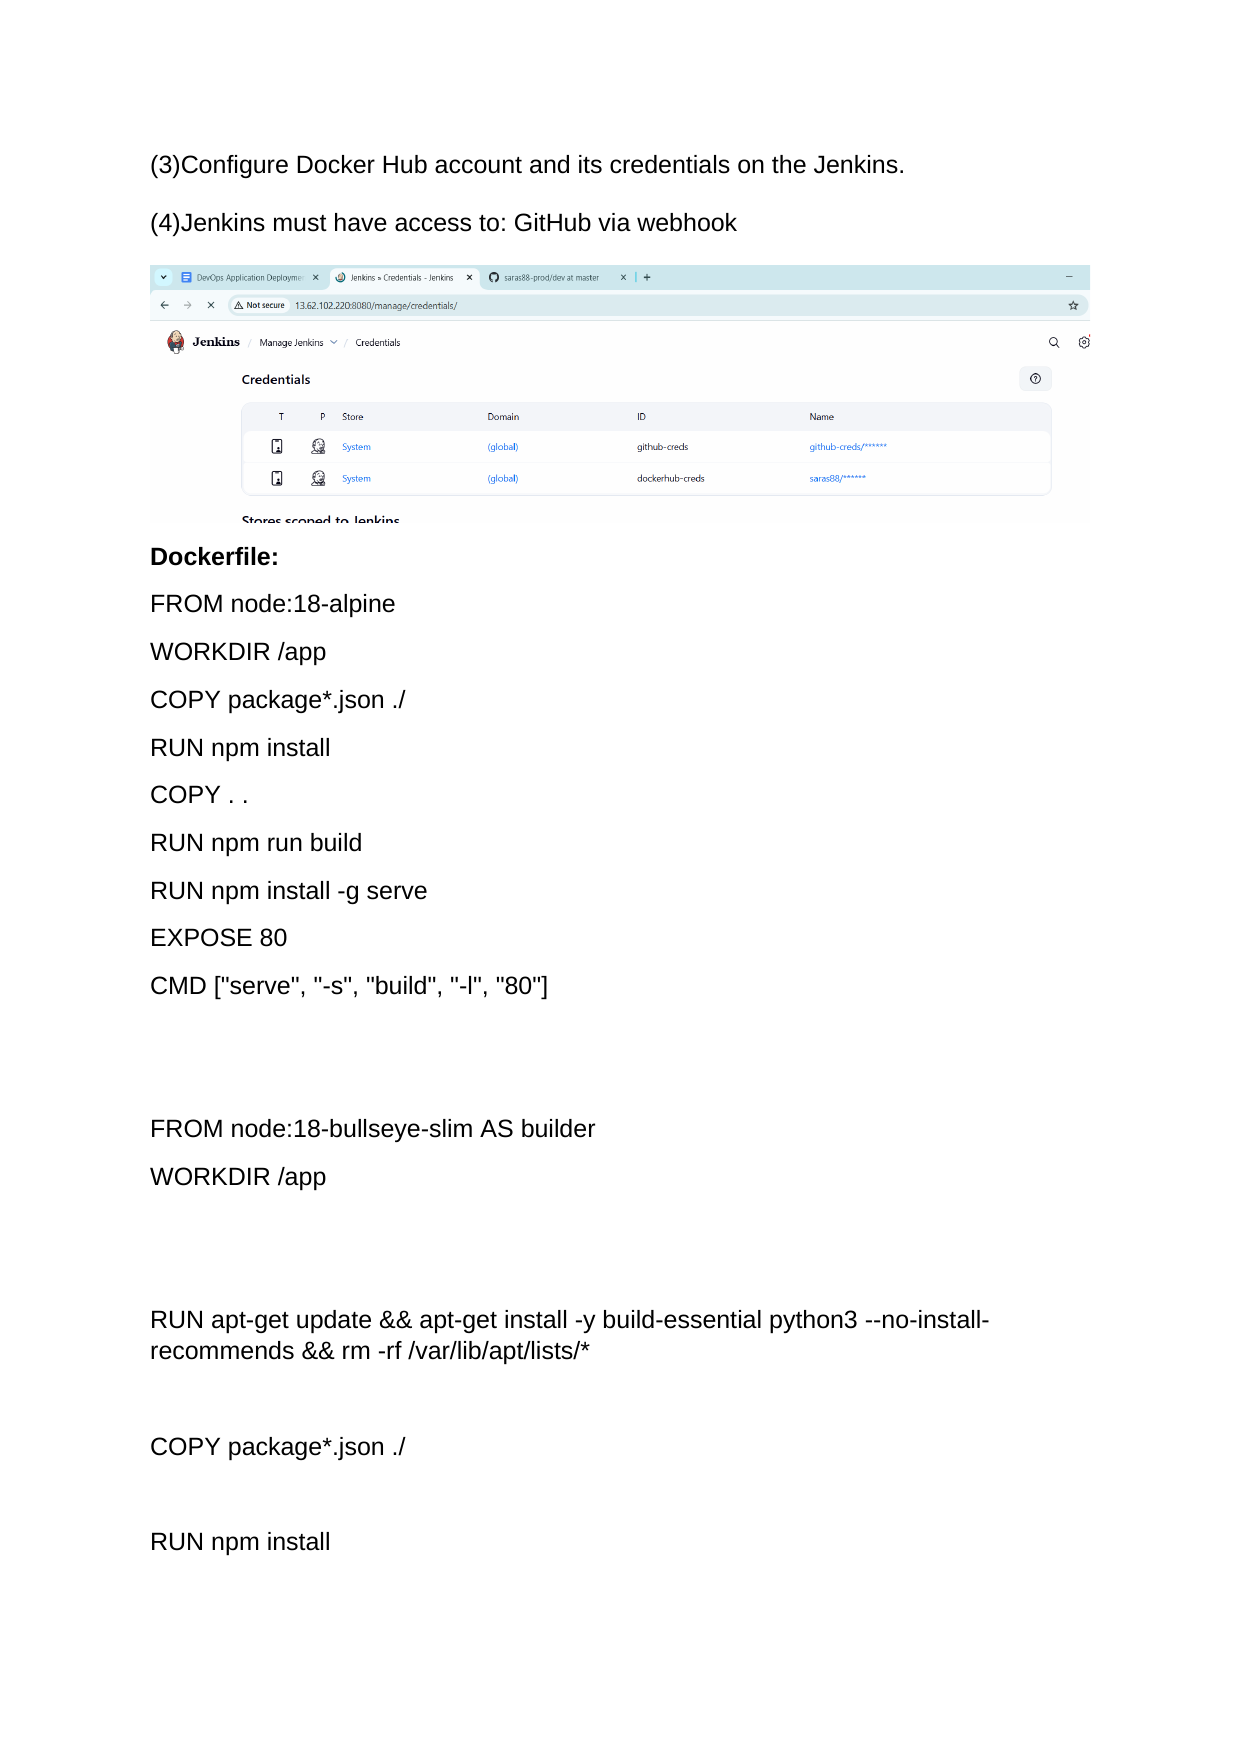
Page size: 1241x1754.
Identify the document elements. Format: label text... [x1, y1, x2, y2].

text RUN npm install [150, 1527, 1090, 1556]
text RUN apt-get update && apt-get install -y build-essential python3 --no-install-recommends && rm -rf /var/lib/apt/lists/* [150, 1305, 1090, 1365]
text FROM node:18-alpine [150, 589, 1090, 618]
text COPY package*.json ./ [150, 1431, 1090, 1460]
text WORKDIR /app [150, 1162, 1090, 1191]
text RUN npm install [150, 732, 1090, 761]
text (4)Jenkins must have access to: GitHub via webhook [150, 207, 1090, 236]
picture [150, 265, 1091, 523]
text EXPOSE 80 [150, 923, 1090, 952]
text WORKDIR /app [150, 637, 1090, 666]
text FROM node:18-bullseye-slim AS builder [150, 1114, 1090, 1143]
text (3)Configure Docker Hub account and its credentials on the Jenkins. [150, 150, 1090, 179]
text RUN npm install -g serve [150, 876, 1090, 904]
text CMD ["serve", "-s", "build", "-l", "80"] [150, 971, 1090, 1000]
text Dockerfile: [150, 542, 1090, 570]
text COPY package*.json ./ [150, 685, 1090, 713]
text RUN npm run build [150, 828, 1090, 857]
text COPY . . [150, 780, 1090, 809]
